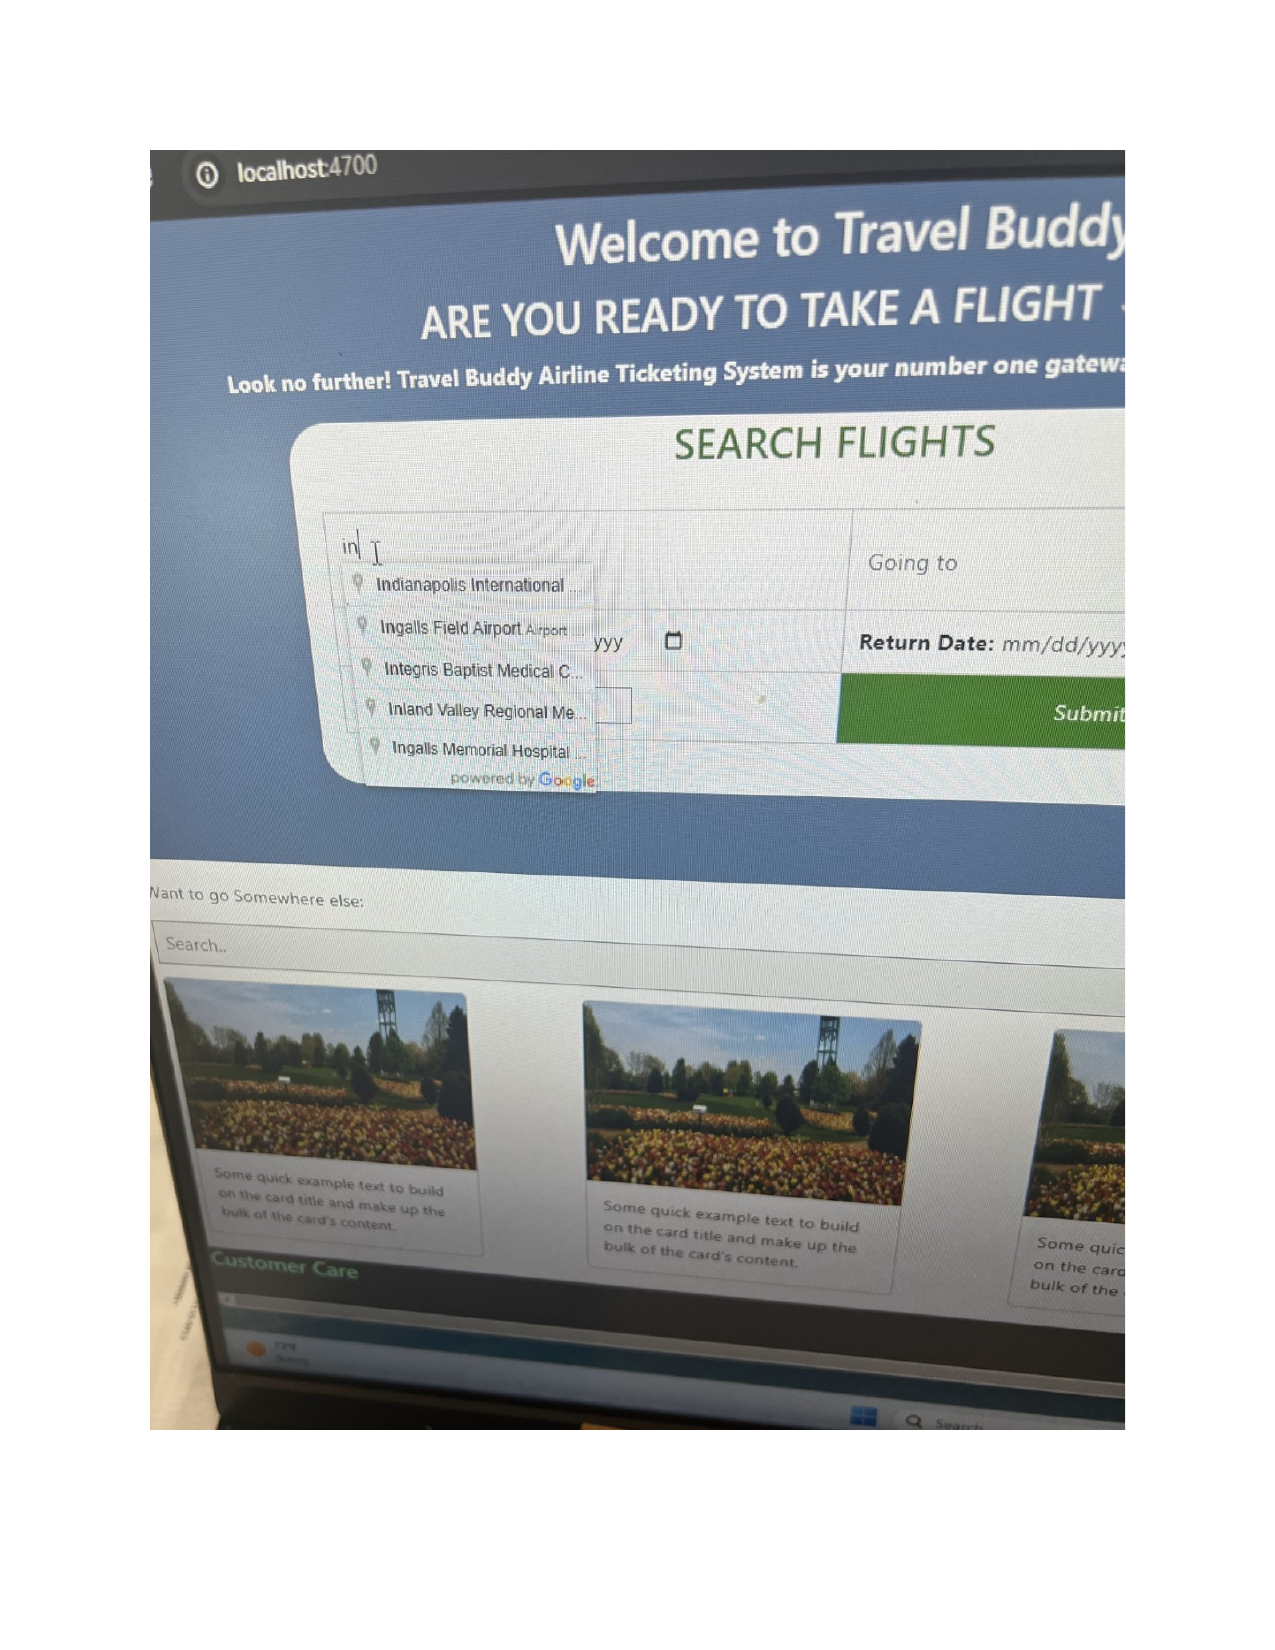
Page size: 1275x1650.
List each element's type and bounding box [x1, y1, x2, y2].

picture [150, 150, 1125, 1430]
